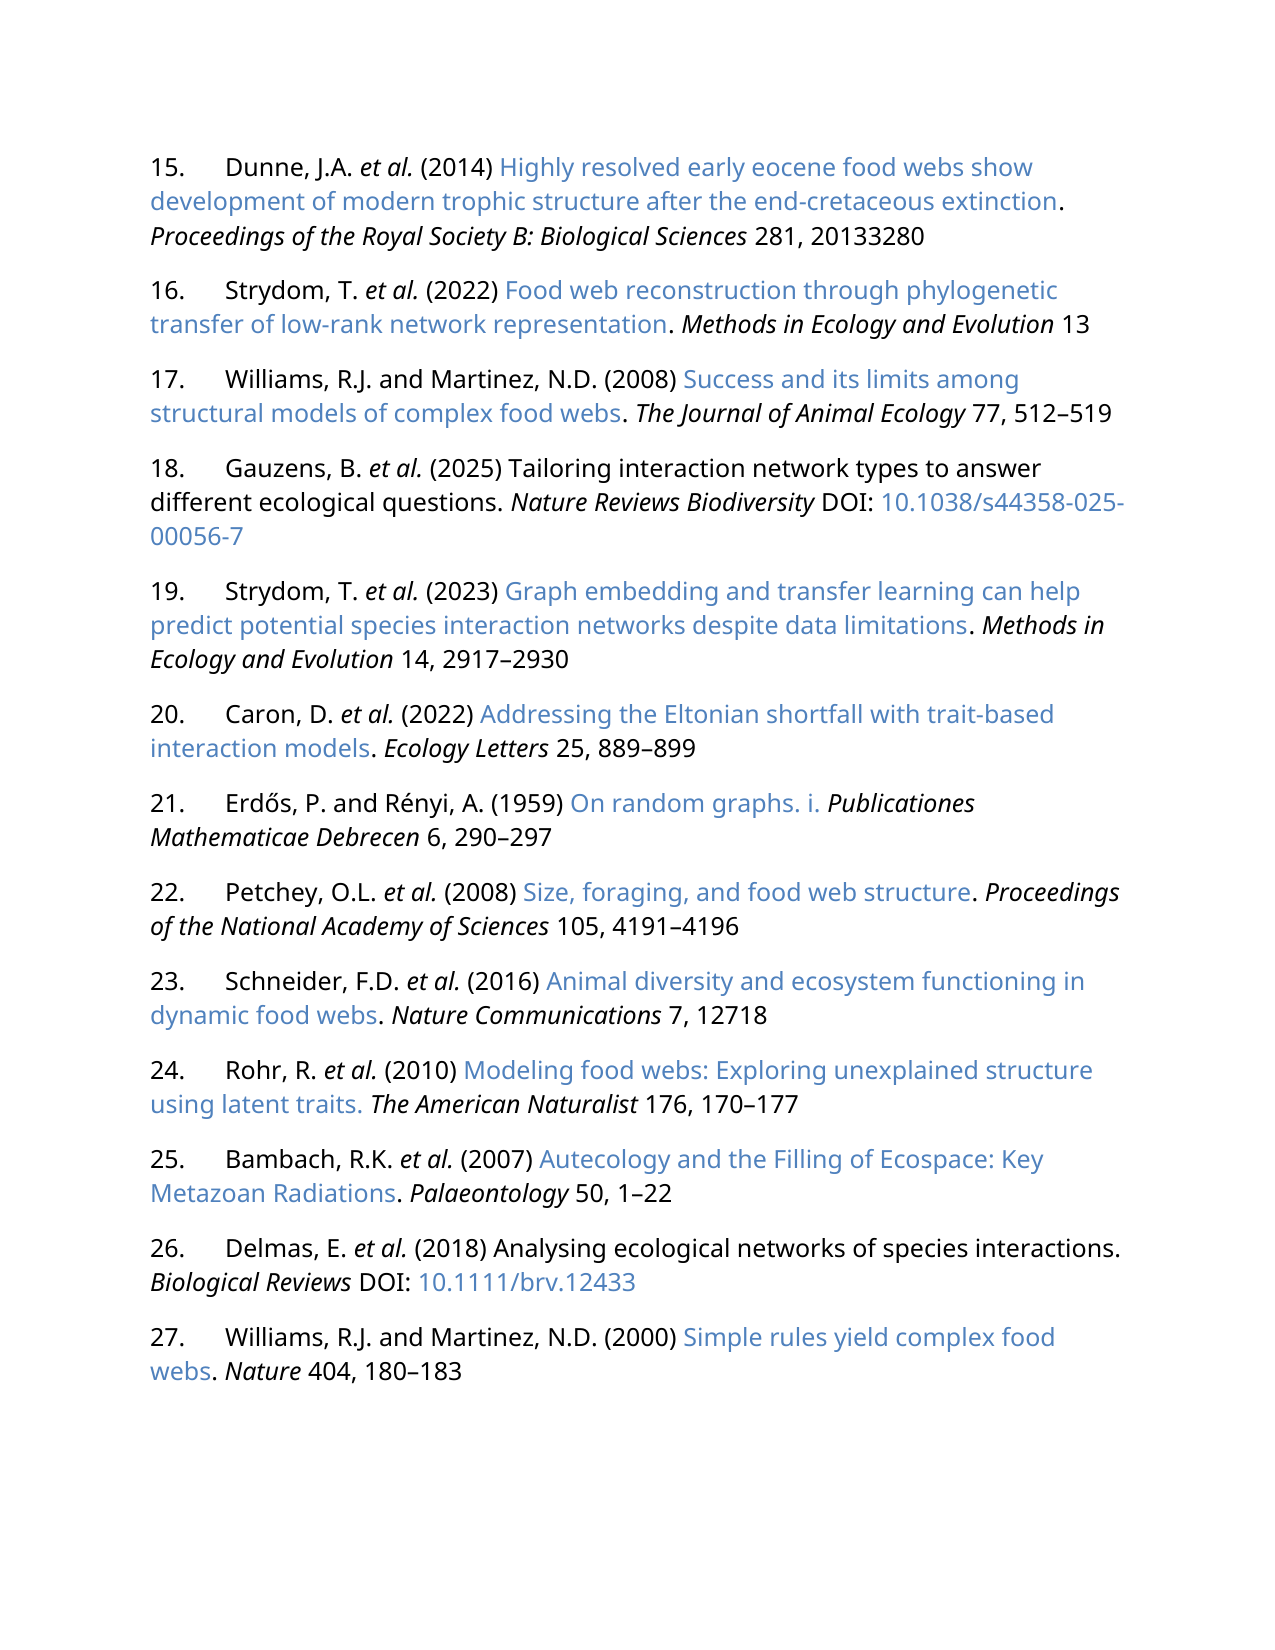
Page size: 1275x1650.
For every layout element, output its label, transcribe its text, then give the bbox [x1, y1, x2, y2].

text 25. Bambach, R.K. et al. (2007) Autecology and the Filling of Ecospace: Key Metazoan Radiations. Palaeontology 50, 1–22 [150, 1142, 1125, 1210]
text 22. Petchey, O.L. et al. (2008) Size, foraging, and food web structure. Proceedings of the National Academy of Sciences 105, 4191–4196 [150, 875, 1125, 943]
text 15. Dunne, J.A. et al. (2014) Highly resolved early eocene food webs show development of modern trophic structure after the end-cretaceous extinction. Proceedings of the Royal Society B: Biological Sciences 281, 20133280 [150, 150, 1125, 252]
text 23. Schneider, F.D. et al. (2016) Animal diversity and ecosystem functioning in dynamic food webs. Nature Communications 7, 12718 [150, 964, 1125, 1032]
text 16. Strydom, T. et al. (2022) Food web reconstruction through phylogenetic transfer of low-rank network representation. Methods in Ecology and Evolution 13 [150, 273, 1125, 341]
text 20. Caron, D. et al. (2022) Addressing the Eltonian shortfall with trait-based interaction models. Ecology Letters 25, 889–899 [150, 697, 1125, 765]
text 17. Williams, R.J. and Martinez, N.D. (2008) Success and its limits among structural models of complex food webs. The Journal of Animal Ecology 77, 512–519 [150, 362, 1125, 430]
text 19. Strydom, T. et al. (2023) Graph embedding and transfer learning can help predict potential species interaction networks despite data limitations. Methods in Ecology and Evolution 14, 2917–2930 [150, 574, 1125, 676]
text 27. Williams, R.J. and Martinez, N.D. (2000) Simple rules yield complex food webs. Nature 404, 180–183 [150, 1320, 1125, 1388]
text 24. Rohr, R. et al. (2010) Modeling food webs: Exploring unexplained structure using latent traits. The American Naturalist 176, 170–177 [150, 1053, 1125, 1121]
text 26. Delmas, E. et al. (2018) Analysing ecological networks of species interactions. Biological Reviews DOI: 10.1111/brv.12433 [150, 1231, 1125, 1299]
text 21. Erdős, P. and Rényi, A. (1959) On random graphs. i. Publicationes Mathematicae Debrecen 6, 290–297 [150, 786, 1125, 854]
text 18. Gauzens, B. et al. (2025) Tailoring interaction network types to answer different ecological questions. Nature Reviews Biodiversity DOI: 10.1038/s44358-025-00056-7 [150, 451, 1125, 553]
